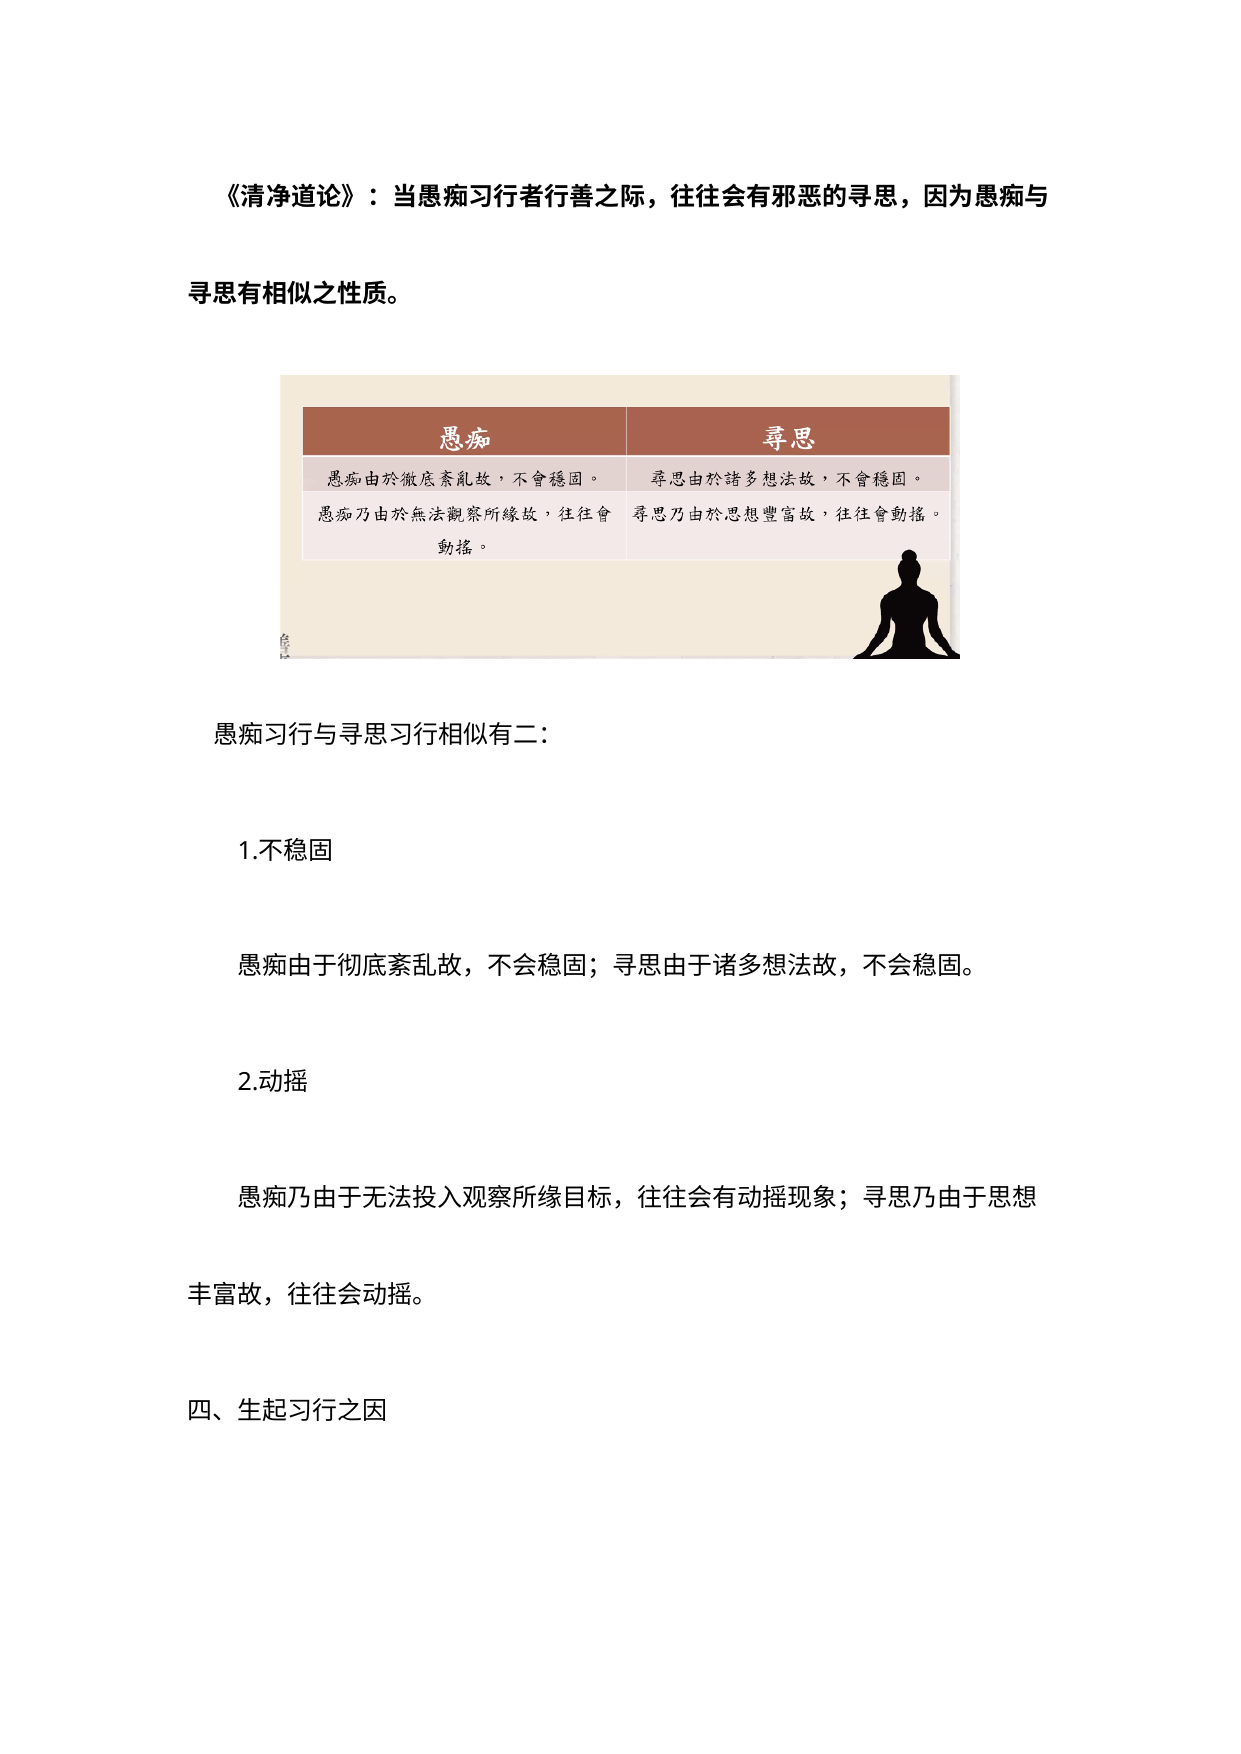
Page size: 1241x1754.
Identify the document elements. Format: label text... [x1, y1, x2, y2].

picture [280, 375, 960, 659]
text 愚痴习行与寻思习行相似有二： [187, 700, 1053, 765]
text 1.不稳固 [187, 816, 1053, 881]
text 四、生起习行之因 [187, 1376, 1053, 1441]
text 《清净道论》：当愚痴习行者行善之际，往往会有邪恶的寻思，因为愚痴与寻思有相似之性质。 [187, 162, 1053, 324]
text 愚痴由于彻底紊乱故，不会稳固；寻思由于诸多想法故，不会稳固。 [187, 931, 1053, 996]
text 愚痴乃由于无法投入观察所缘目标，往往会有动摇现象；寻思乃由于思想丰富故，往往会动摇。 [187, 1163, 1053, 1325]
text 2.动摇 [187, 1047, 1053, 1112]
